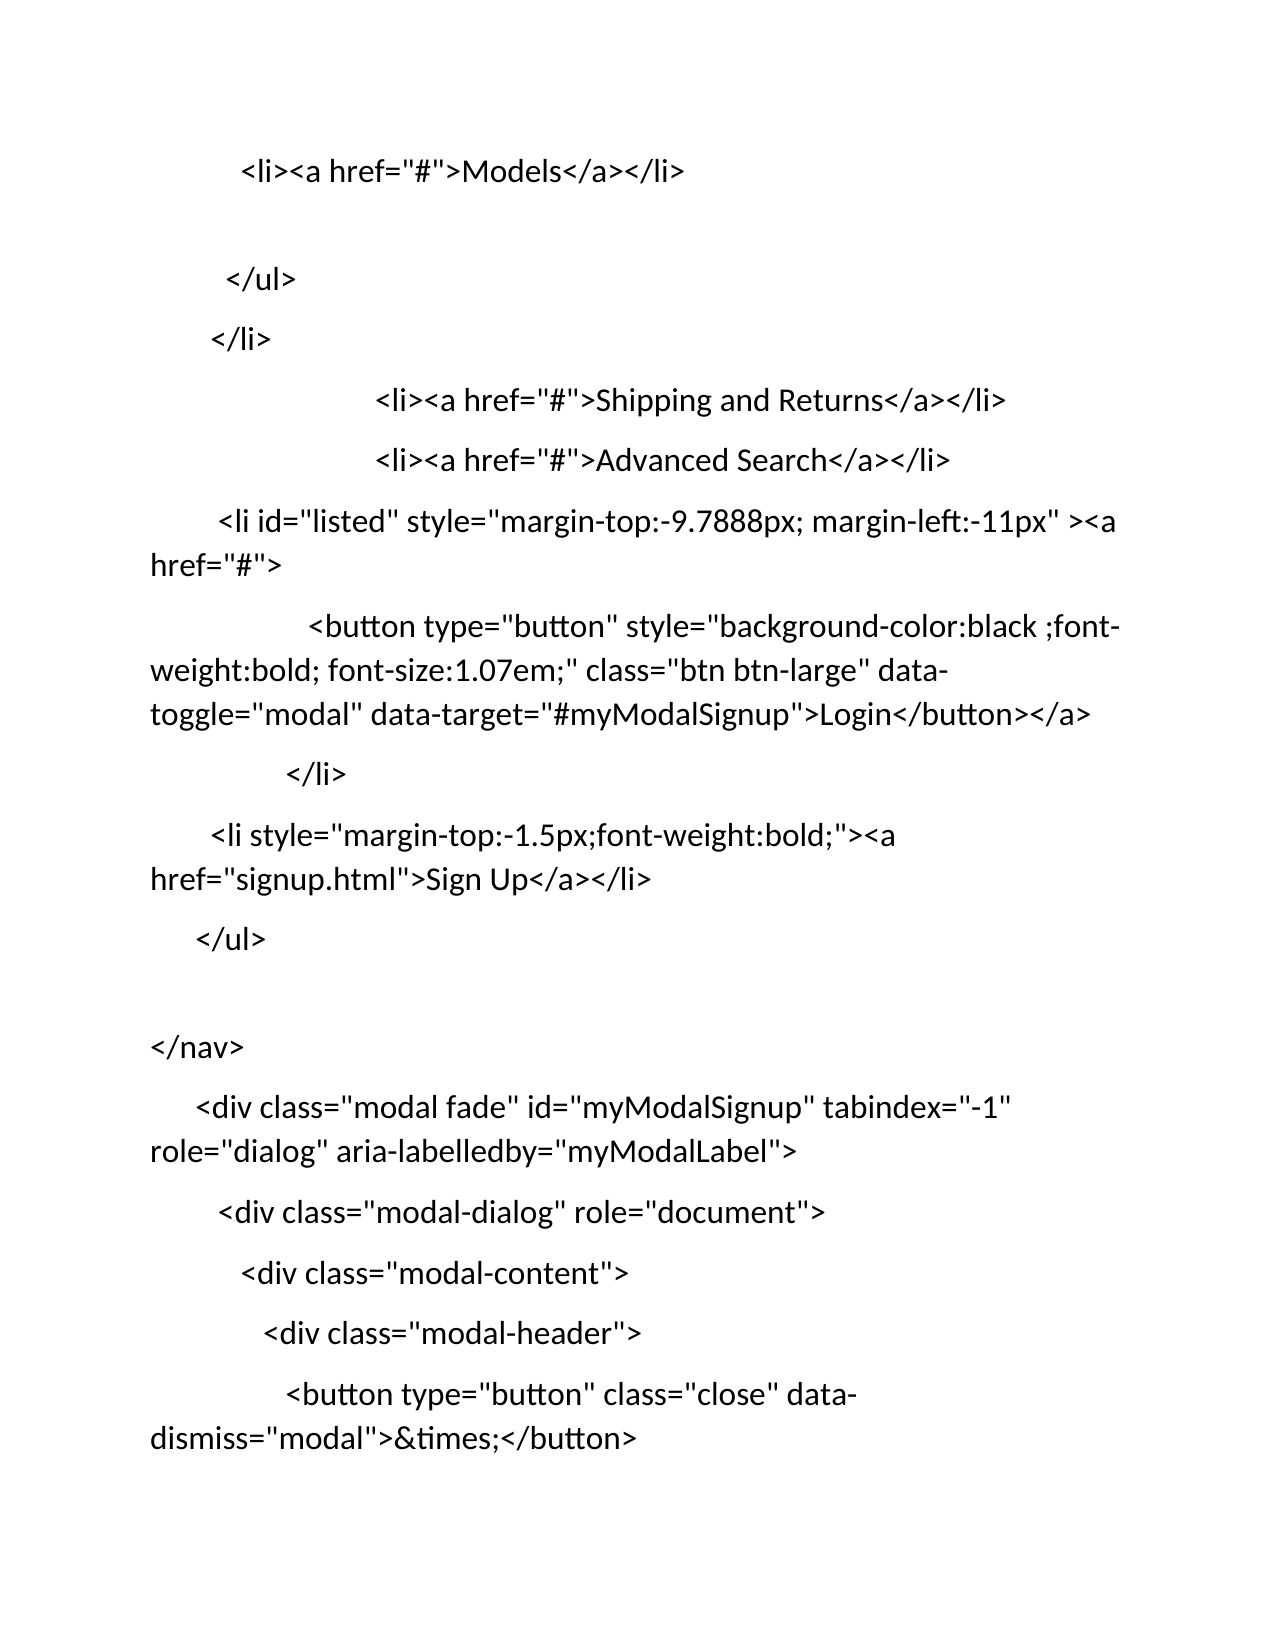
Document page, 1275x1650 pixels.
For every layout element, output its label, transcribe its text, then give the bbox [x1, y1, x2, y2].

text </nav> [150, 1026, 1125, 1067]
text <li style="margin-top:-1.5px;font-weight:bold;"><a href="signup.html">Sign Up</a></li> [150, 814, 1125, 898]
text <div class="modal-dialog" role="document"> [150, 1191, 1125, 1232]
text </ul> [150, 257, 1125, 298]
text </li> [150, 318, 1125, 359]
text <button type="button" style="background-color:black ;font-weight:bold; font-size:1.07em;" class="btn btn-large" data-toggle="modal" data-target="#myModalSignup">Login</button></a> [150, 604, 1125, 733]
text <li id="listed" style="margin-top:-9.7888px; margin-left:-11px" ><a href="#"> [150, 500, 1125, 585]
text </li> [150, 753, 1125, 794]
text <li><a href="#">Advanced Search</a></li> [150, 439, 1125, 480]
text <div class="modal-content"> [150, 1252, 1125, 1292]
text <div class="modal-header"> [150, 1312, 1125, 1353]
text </ul> [150, 918, 1125, 959]
text <button type="button" class="close" data-dismiss="modal">&times;</button> [150, 1373, 1125, 1458]
text <li><a href="#">Shipping and Returns</a></li> [150, 379, 1125, 419]
text <li><a href="#">Models</a></li> [150, 150, 1125, 191]
text <div class="modal fade" id="myModalSignup" tabindex="-1" role="dialog" aria-labelledby="myModalLabel"> [150, 1086, 1125, 1171]
